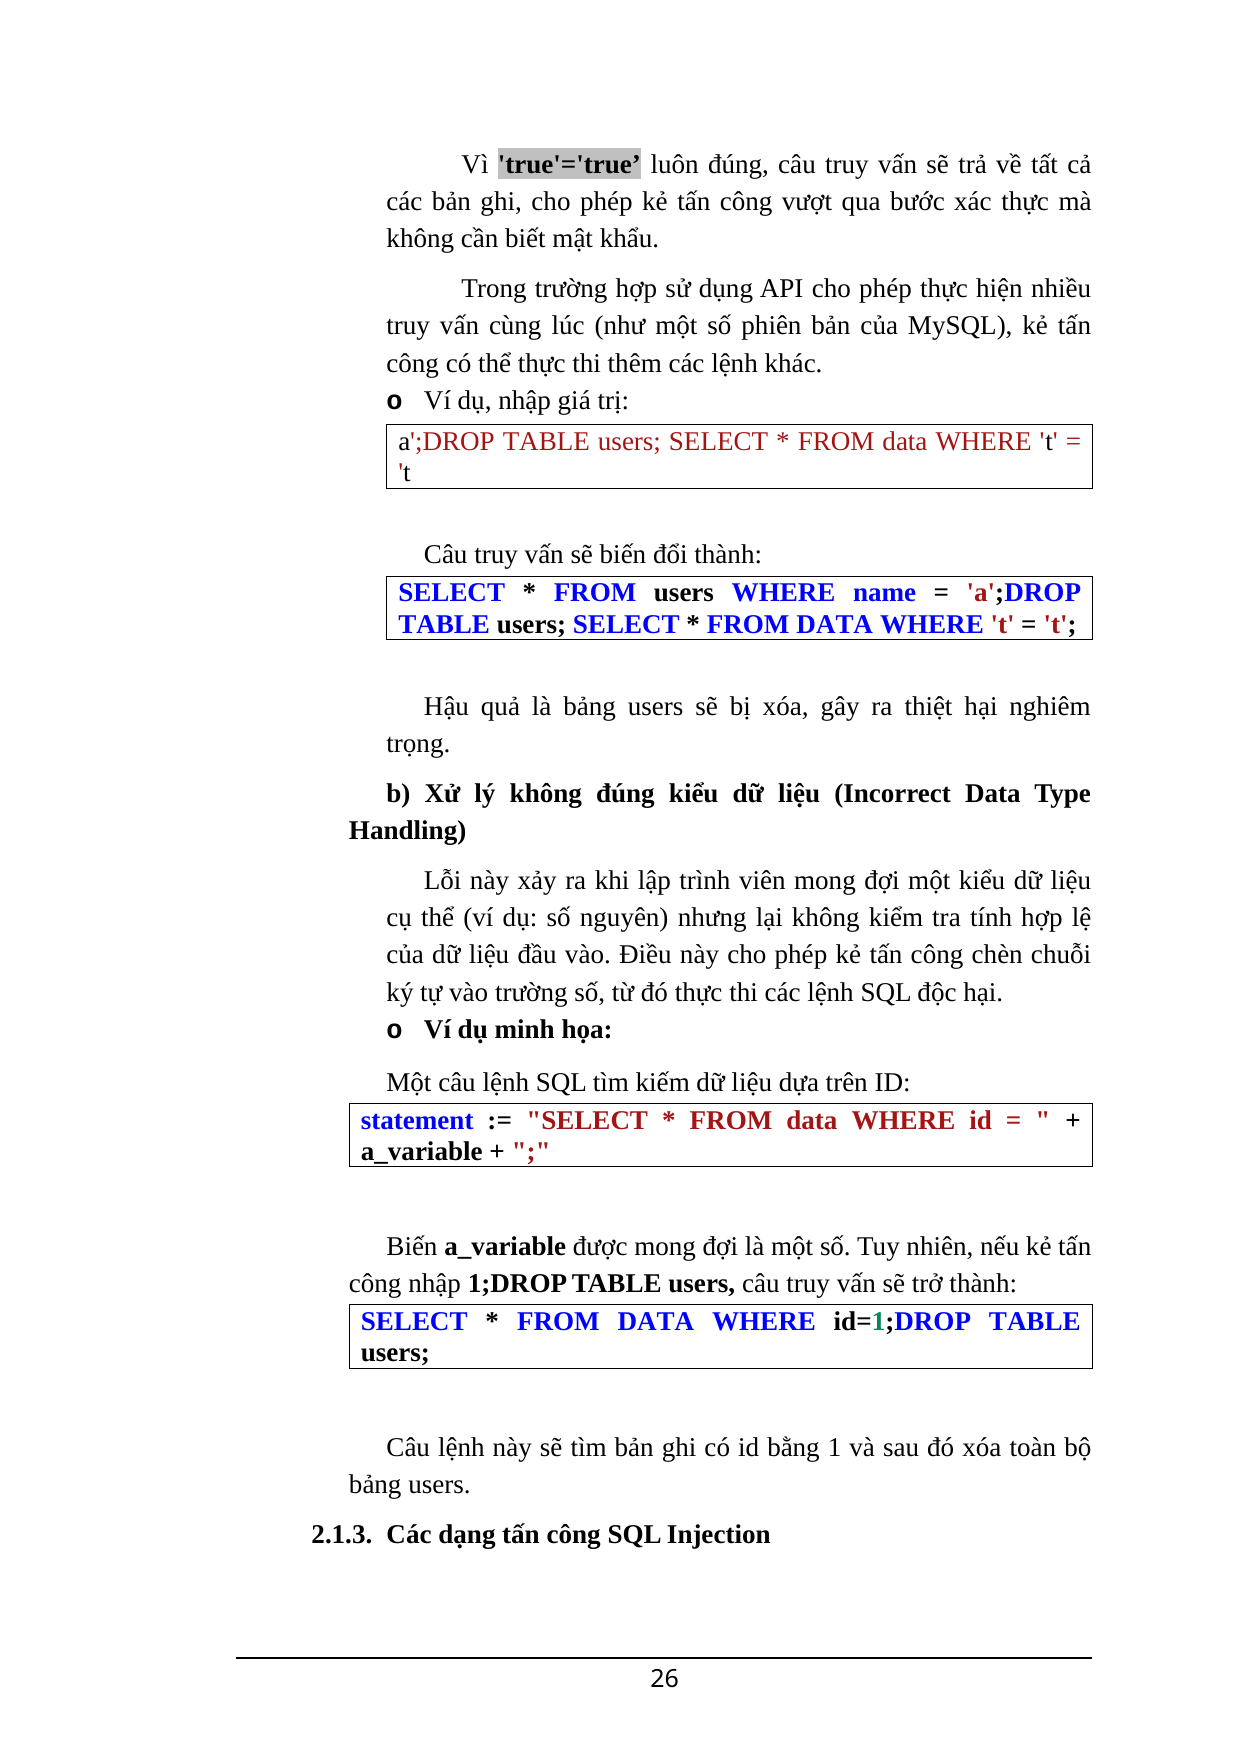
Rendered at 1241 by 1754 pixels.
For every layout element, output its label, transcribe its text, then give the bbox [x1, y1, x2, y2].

text Một câu lệnh SQL tìm kiếm dữ liệu dựa trên ID: [349, 1066, 1092, 1097]
text Trong trường hợp sử dụng API cho phép thực hiện nhiều truy vấn cùng lúc (như một số phiên bản của MySQL), kẻ tấn công có thể thực thi thêm các lệnh khác. [386, 272, 1092, 378]
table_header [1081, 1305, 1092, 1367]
text Câu lệnh này sẽ tìm bản ghi có id bằng 1 và sau đó xóa toàn bộ bảng users. [349, 1431, 1092, 1499]
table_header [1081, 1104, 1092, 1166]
text Vì 'true'='true’ luôn đúng, câu truy vấn sẽ trả về tất cả các bản ghi, cho phép kẻ tấn công vượt qua bước xác thực mà không cần biết mật khẩu. [386, 148, 1092, 253]
list Các dạng tấn công SQL Injection [311, 1518, 1092, 1549]
text b) Xử lý không đúng kiểu dữ liệu (Incorrect Data Type Handling) [349, 777, 1092, 845]
list Ví dụ, nhập giá trị: [386, 384, 1092, 417]
text Lỗi này xảy ra khi lập trình viên mong đợi một kiểu dữ liệu cụ thể (ví dụ: số nguyên) nhưng lại không kiểm tra tính hợp lệ của dữ liệu đầu vào. Điều này cho phép kẻ tấn công chèn chuỗi ký tự vào trường số, từ đó thực thi các lệnh SQL độc hại. [386, 864, 1092, 1007]
text Hậu quả là bảng users sẽ bị xóa, gây ra thiệt hại nghiêm trọng. [386, 690, 1092, 758]
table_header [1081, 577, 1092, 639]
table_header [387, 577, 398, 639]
text Biến a_variable được mong đợi là một số. Tuy nhiên, nếu kẻ tấn công nhập 1;DROP TABLE users, câu truy vấn sẽ trở thành: [349, 1229, 1092, 1298]
text Câu truy vấn sẽ biến đổi thành: [386, 538, 1092, 569]
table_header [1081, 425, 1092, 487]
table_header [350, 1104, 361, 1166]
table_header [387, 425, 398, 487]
list Ví dụ minh họa: [386, 1013, 1092, 1046]
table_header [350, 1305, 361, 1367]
